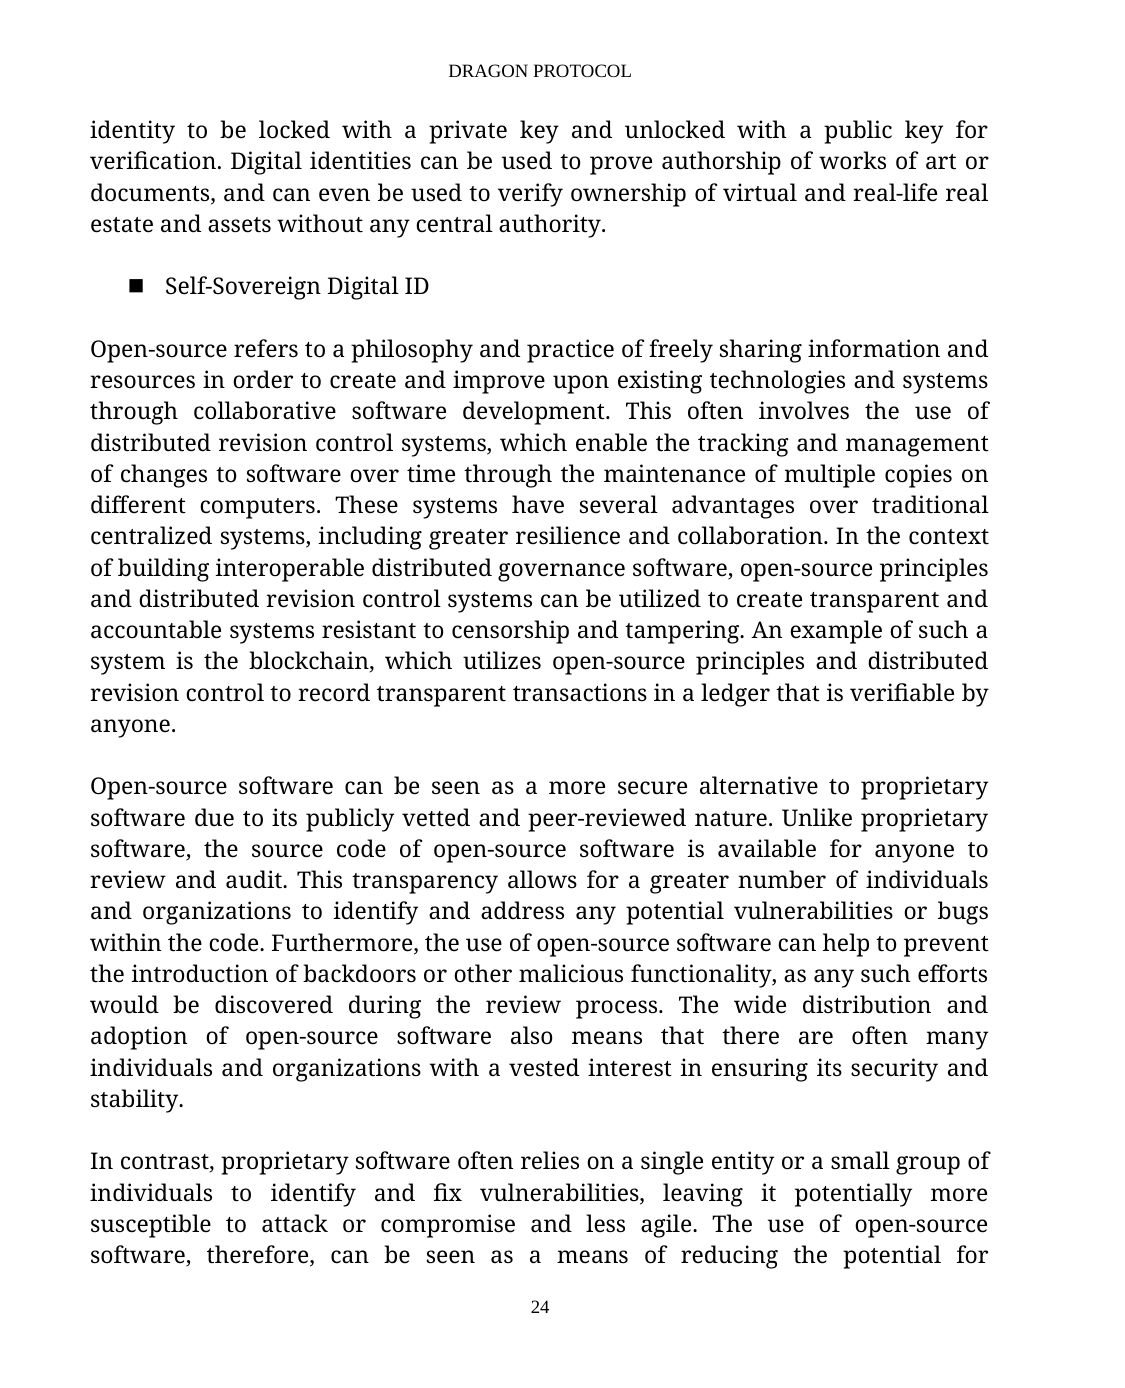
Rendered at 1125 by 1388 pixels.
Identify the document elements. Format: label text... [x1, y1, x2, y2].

list Self-Sovereign Digital ID [127, 270, 990, 301]
text Open-source refers to a philosophy and practice of freely sharing information and resources in order to create and improve upon existing technologies and systems through collaborative software development. This often involves the use of distributed revision control systems, which enable the tracking and management of changes to software over time through the maintenance of multiple copies on different computers. These systems have several advantages over traditional centralized systems, including greater resilience and collaboration. In the context of building interoperable distributed governance software, open-source principles and distributed revision control systems can be utilized to create transparent and accountable systems resistant to censorship and tampering. An example of such a system is the blockchain, which utilizes open-source principles and distributed revision control to record transparent transactions in a ledger that is verifiable by anyone. Open-source software can be seen as a more secure alternative to proprietary software due to its publicly vetted and peer-reviewed nature. Unlike proprietary software, the source code of open-source software is available for anyone to review and audit. This transparency allows for a greater number of individuals and organizations to identify and address any potential vulnerabilities or bugs within the code. Furthermore, the use of open-source software can help to prevent the introduction of backdoors or other malicious functionality, as any such efforts would be discovered during the review process. The wide distribution and adoption of open-source software also means that there are often many individuals and organizations with a vested interest in ensuring its security and stability. [90, 333, 990, 1114]
